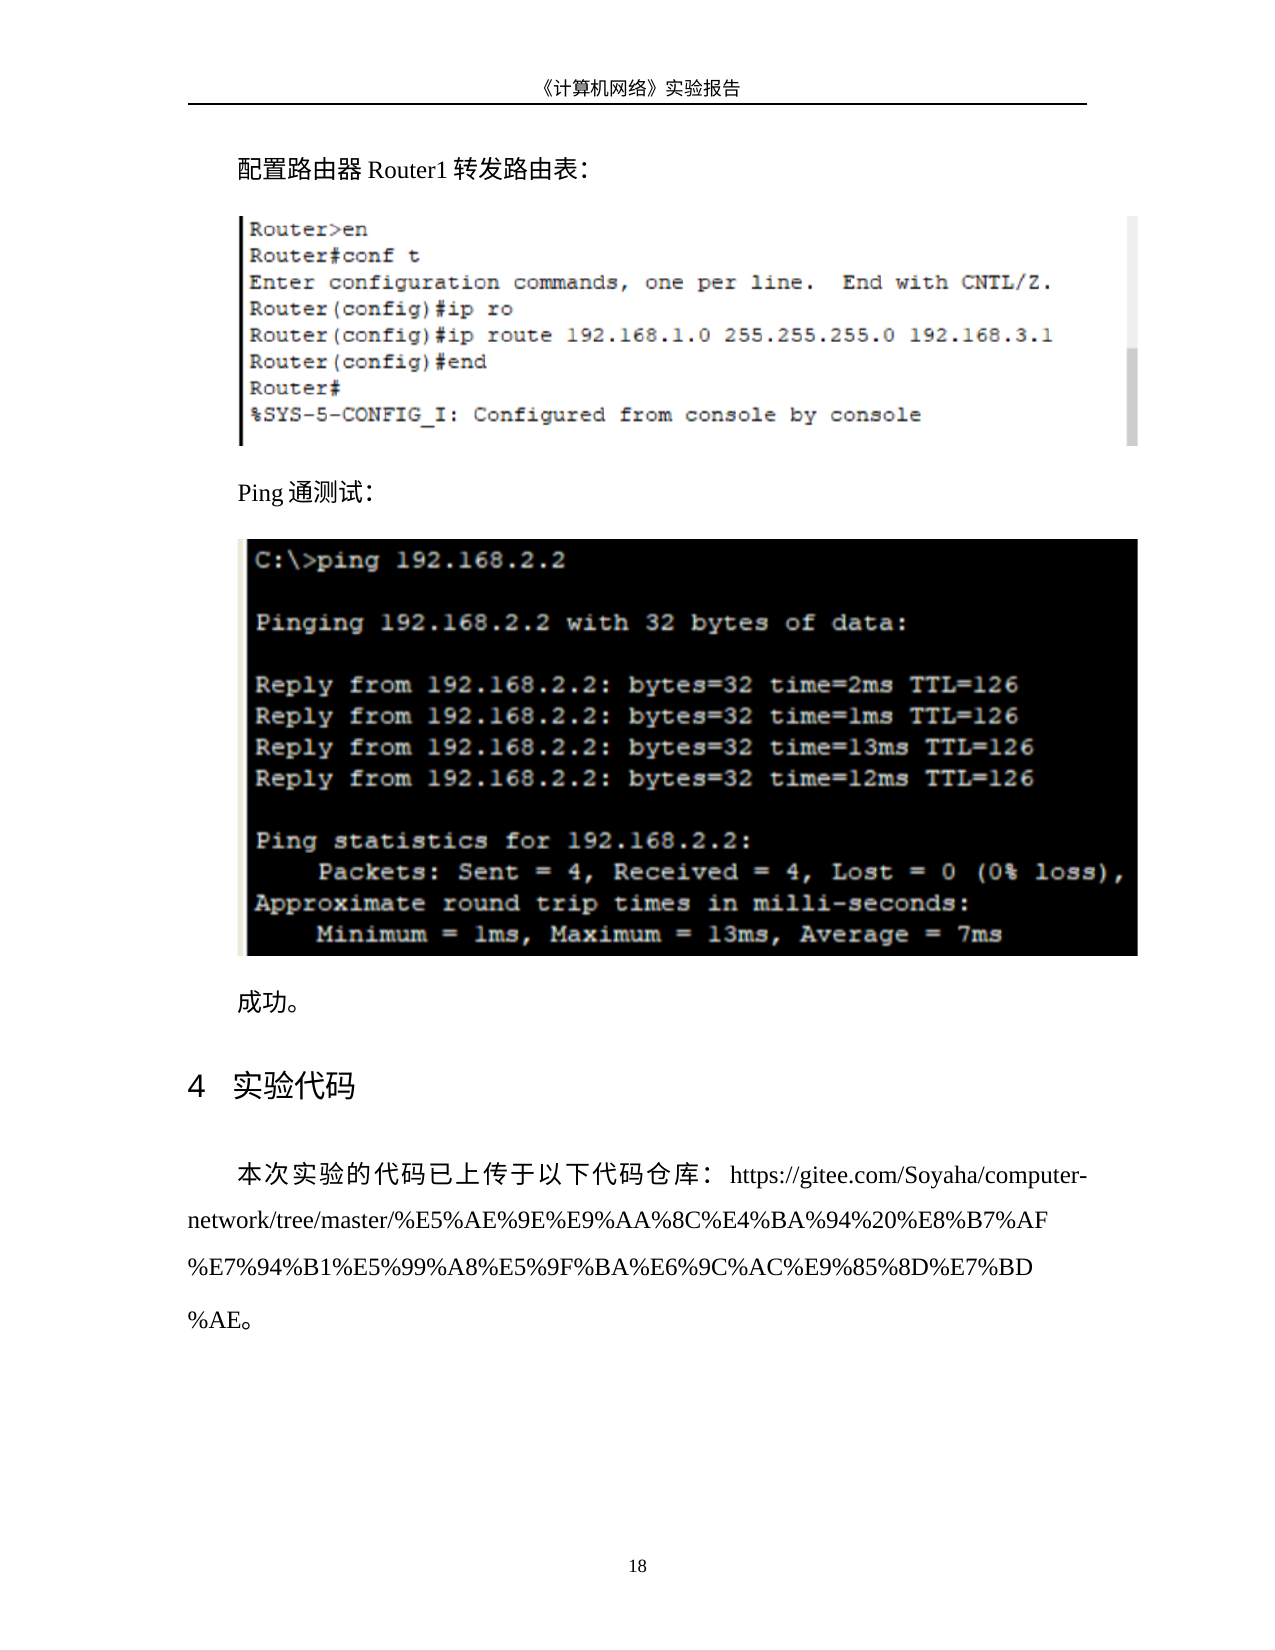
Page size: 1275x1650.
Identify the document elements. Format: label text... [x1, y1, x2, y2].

picture [237, 216, 1138, 446]
list 成功。 [187, 982, 1087, 1018]
subtitle 实验代码 [187, 1062, 1087, 1107]
list 配置路由器Router1转发路由表： [187, 150, 1087, 186]
list Ping通测试： [187, 472, 1087, 509]
list 本次实验的代码已上传于以下代码仓库：https://gitee.com/Soyaha/computer-network/tree/master/%E5%AE%9E%E9%AA%8C%E4%BA%94%20%E8%B7%AF%E7%94%B1%E5%99%A8%E5%9F%BA%E6%9C%AC%E9%85%8D%E7%BD%AE。 [187, 1155, 1087, 1335]
picture [237, 539, 1138, 956]
